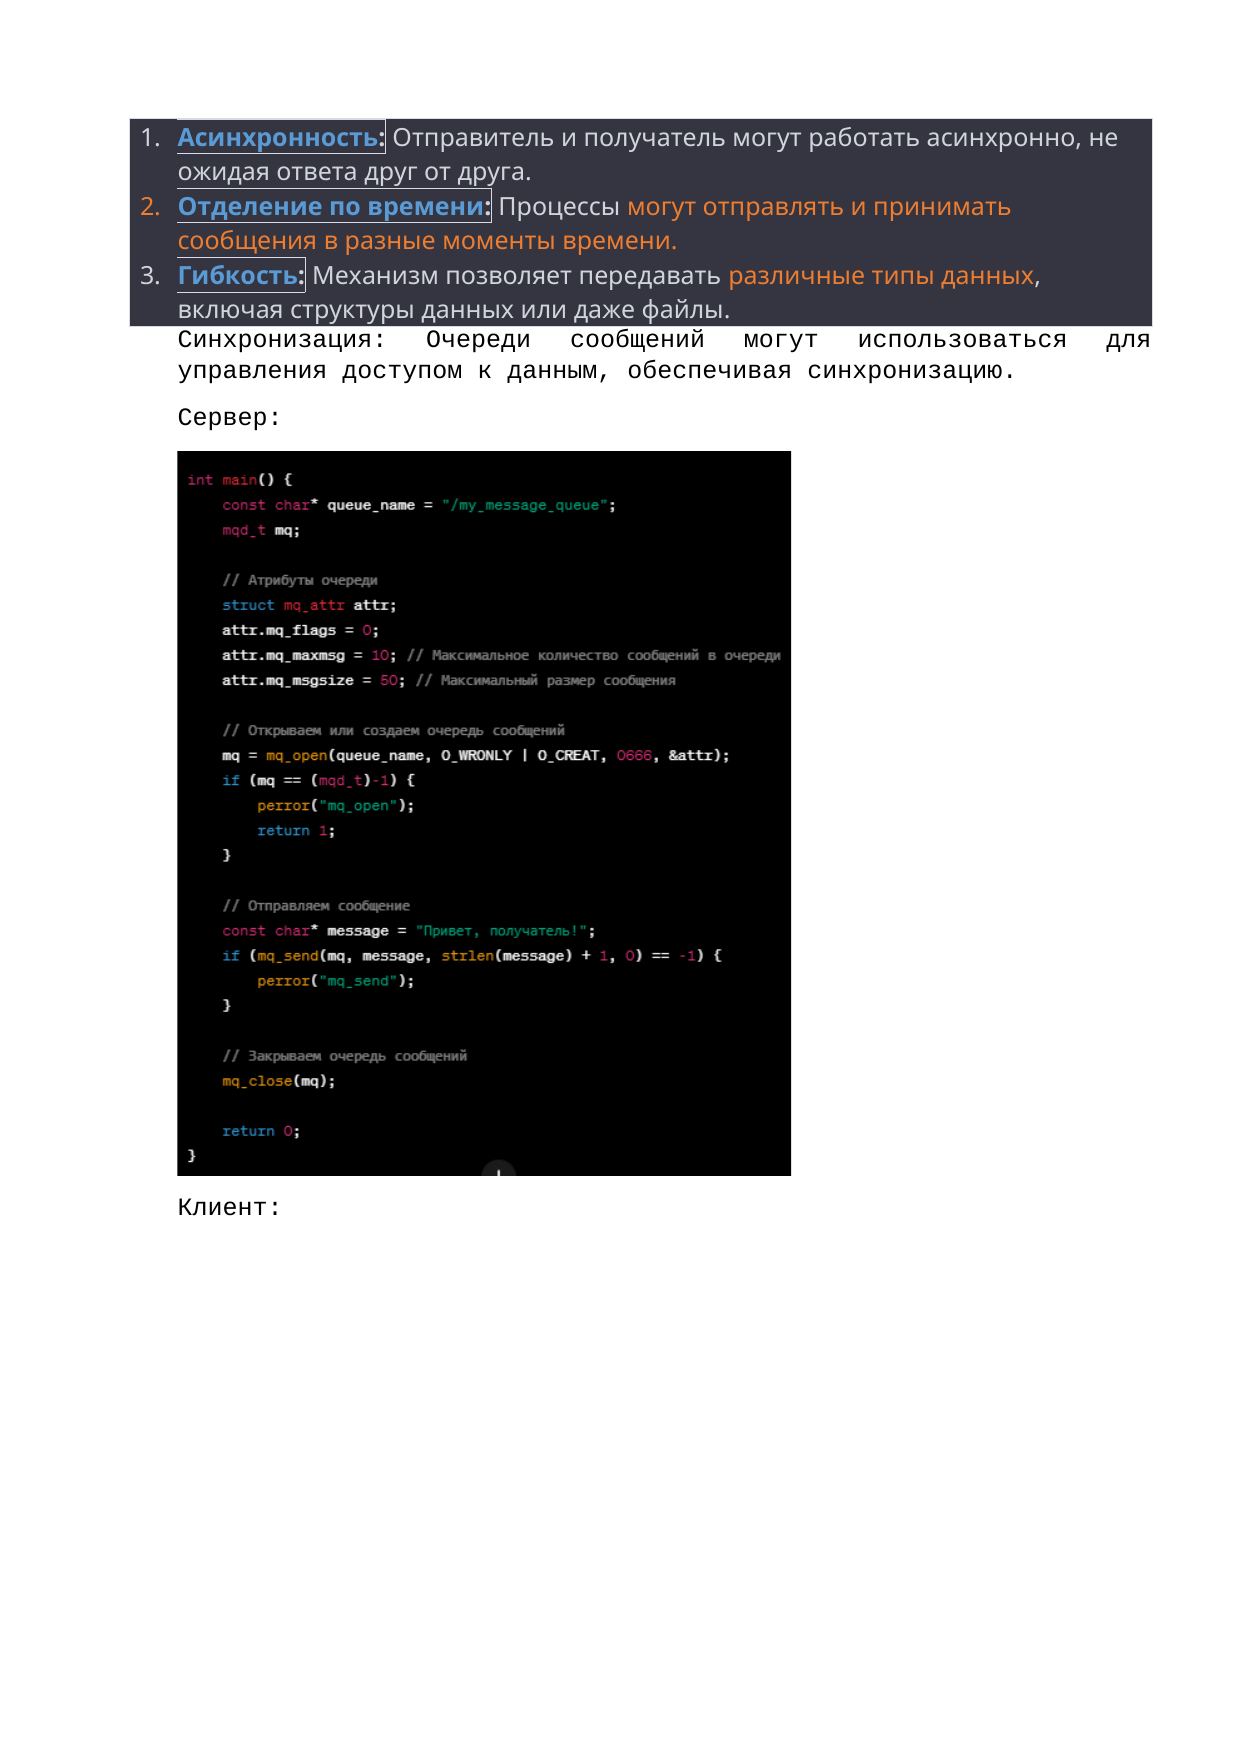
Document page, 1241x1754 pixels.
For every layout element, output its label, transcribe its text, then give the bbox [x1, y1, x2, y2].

picture [177, 451, 792, 1176]
text Клиент: [177, 1194, 1152, 1223]
text Сервер: [177, 404, 1152, 433]
list Гибкость: Механизм позволяет передавать различные типы данных, включая структуры данных или даже файлы. [130, 256, 1152, 326]
list Асинхронность: Отправитель и получатель могут работать асинхронно, не ожидая ответа друг от друга. [130, 119, 1152, 187]
text Синхронизация: Очереди сообщений могут использоваться для управления доступом к данным, обеспечивая синхронизацию. [177, 327, 1152, 386]
list Отделение по времени: Процессы могут отправлять и принимать сообщения в разные моменты времени. [130, 187, 1152, 256]
